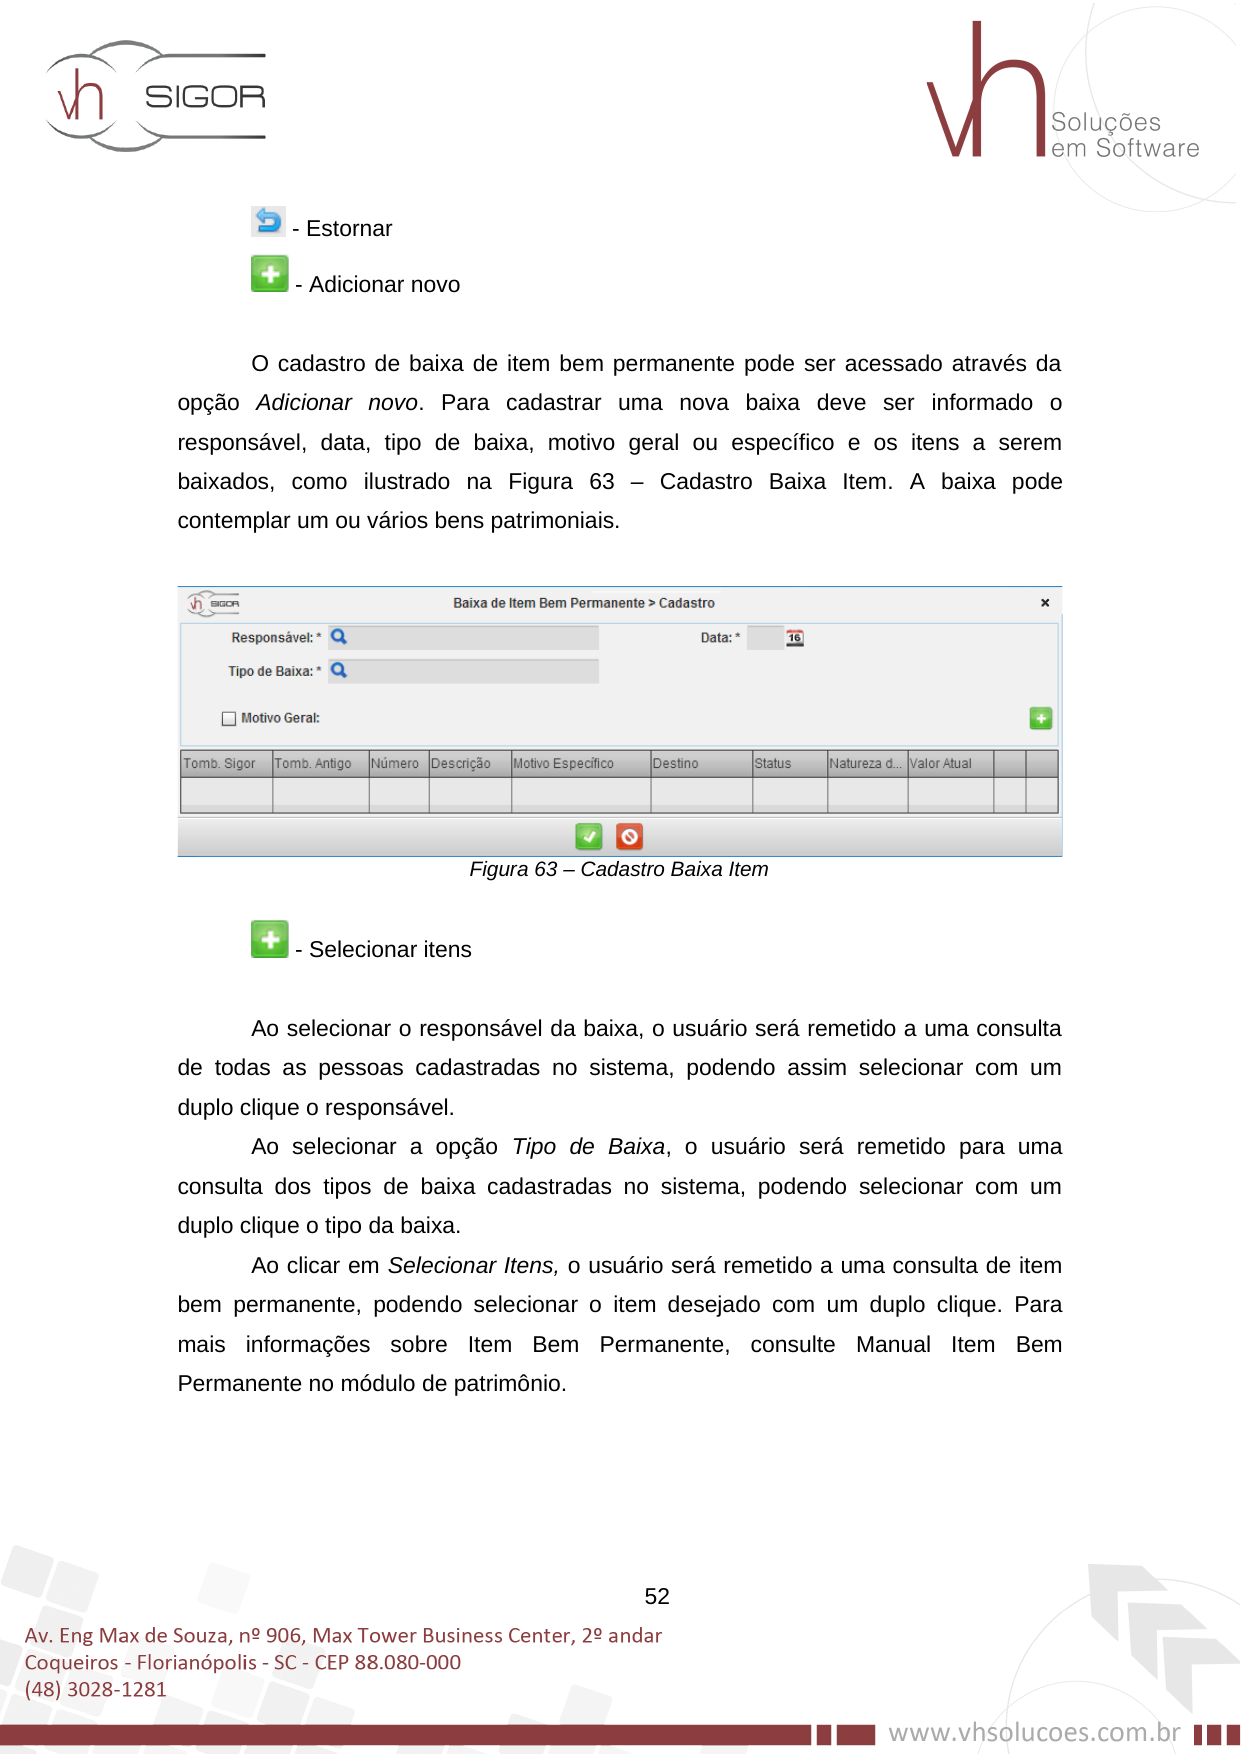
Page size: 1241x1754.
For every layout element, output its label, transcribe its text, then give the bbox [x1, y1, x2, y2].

text - Estornar [177, 207, 1063, 241]
text Ao selecionar o responsável da baixa, o usuário será remetido a uma consulta de todas as pessoas cadastradas no sistema, podendo assim selecionar com um duplo clique o responsável. [177, 1015, 1063, 1120]
text Figura 63 – Cadastro Baixa Item [177, 857, 1063, 880]
picture [251, 920, 289, 958]
picture [177, 586, 1063, 857]
picture [926, 3, 1236, 212]
text - Selecionar itens [177, 920, 1063, 962]
picture [251, 206, 286, 237]
picture [45, 40, 266, 152]
text O cadastro de baixa de item bem permanente pode ser acessado através da opção Adicionar novo. Para cadastrar uma nova baixa deve ser informado o responsável, data, tipo de baixa, motivo geral ou específico e os itens a serem baixados, como ilustrado na Figura 63 – Cadastro Baixa Item. A baixa pode contemplar um ou vários bens patrimoniais. [177, 349, 1063, 534]
text Ao clicar em Selecionar Itens, o usuário será remetido a uma consulta de item bem permanente, podendo selecionar o item desejado com um duplo clique. Para mais informações sobre Item Bem Permanente, consulte Manual Item Bem Permanente no módulo de patrimônio. [177, 1252, 1063, 1397]
text Ao selecionar a opção Tipo de Baixa, o usuário será remetido para uma consulta dos tipos de baixa cadastradas no sistema, podendo selecionar com um duplo clique o tipo da baixa. [177, 1133, 1063, 1239]
text - Adicionar novo [177, 254, 1063, 297]
picture [0, 1545, 1241, 1754]
picture [251, 254, 289, 292]
